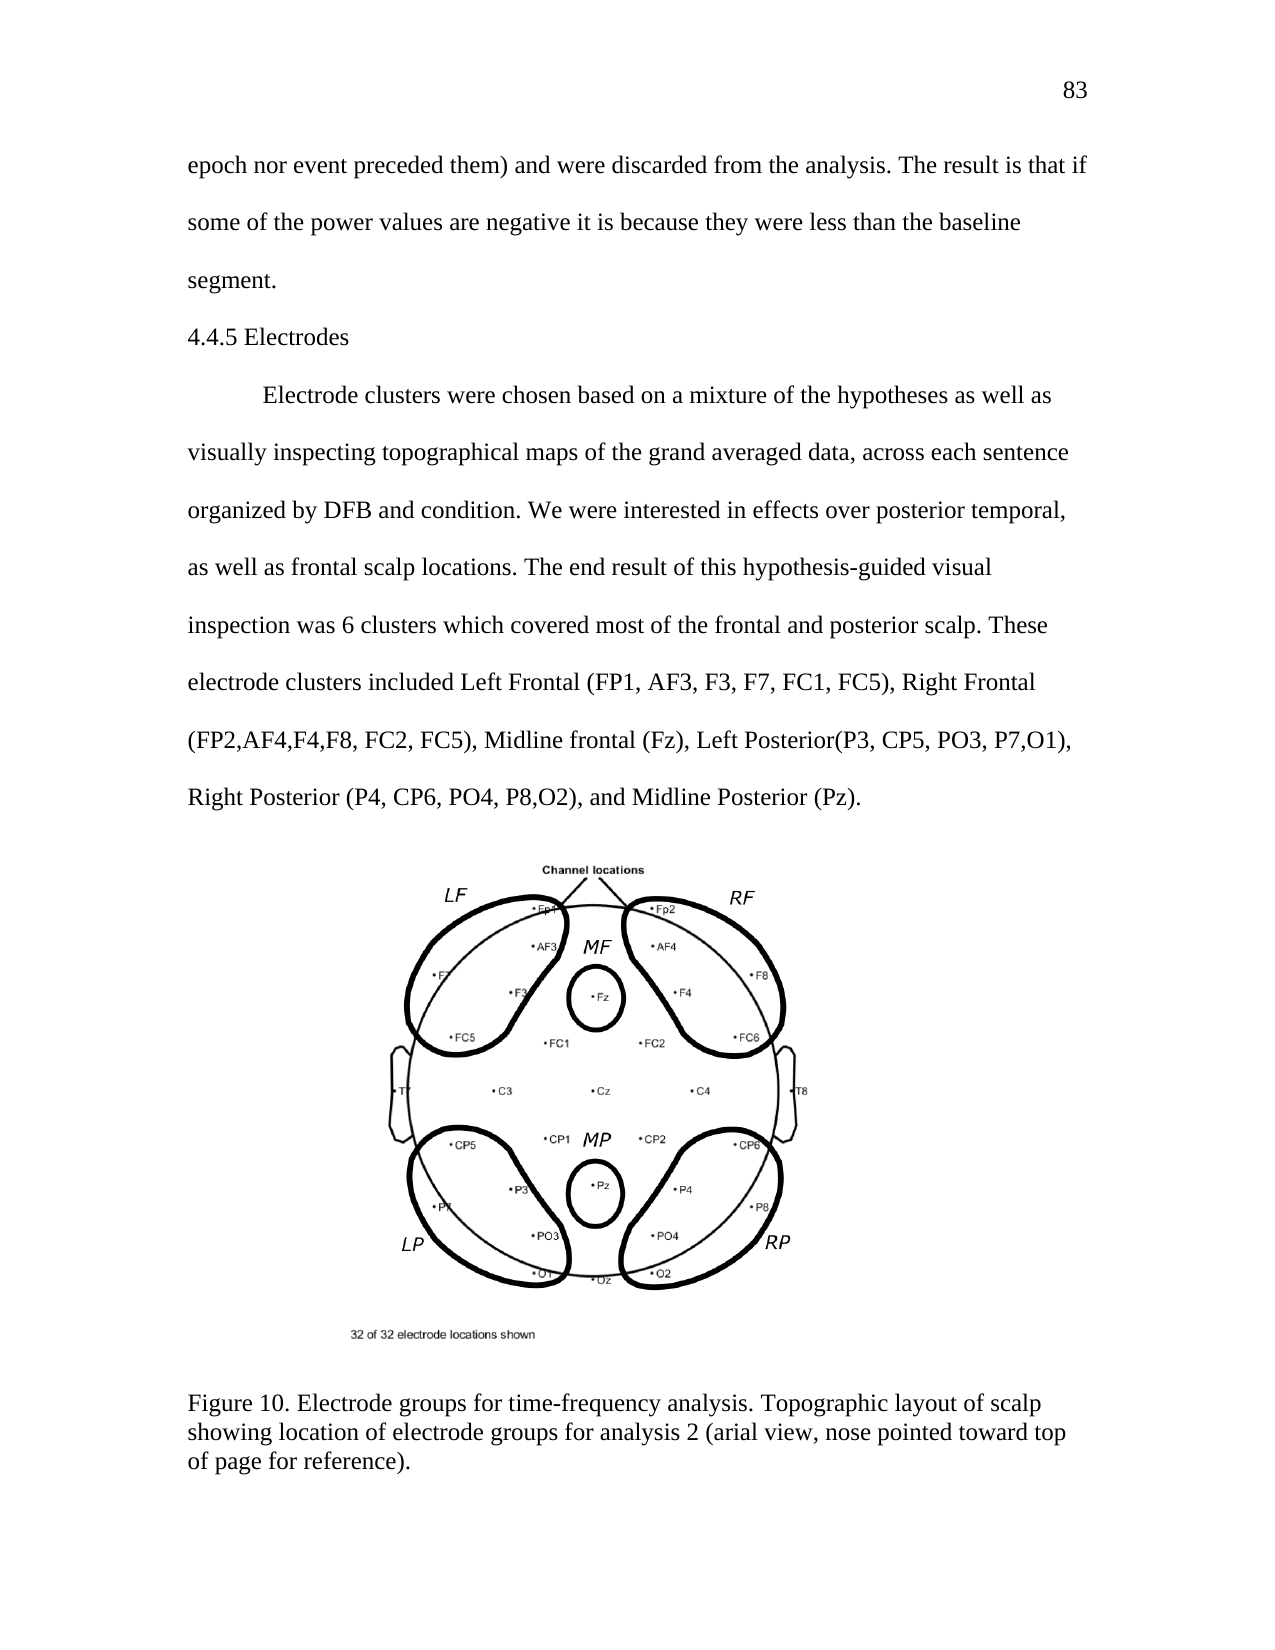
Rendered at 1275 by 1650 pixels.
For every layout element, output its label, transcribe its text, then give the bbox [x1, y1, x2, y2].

text Electrode clusters were chosen based on a mixture of the hypotheses as well as visually inspecting topographical maps of the grand averaged data, across each sentence organized by DFB and condition. We were interested in effects over posterior temporal, as well as frontal scalp locations. The end result of this hypothesis-guided visual inspection was 6 clusters which covered most of the frontal and posterior scalp. These electrode clusters included Left Frontal (FP1, AF3, F3, F7, FC1, FC5), Right Frontal (FP2,AF4,F4,F8, FC2, FC5), Midline frontal (Fz), Left Posterior(P3, CP5, PO3, P7,O1), Right Posterior (P4, CP6, PO4, P8,O2), and Midline Posterior (Pz). [187, 380, 1087, 811]
text Figure 10. Electrode groups for time-frequency analysis. Topographic layout of scalp showing location of electrode groups for analysis 2 (arial view, nose pointed toward top of page for reference). [187, 1388, 1087, 1474]
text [187, 150, 1087, 294]
subtitle 4.4.5 Electrodes [187, 322, 1087, 351]
picture [262, 840, 901, 1360]
